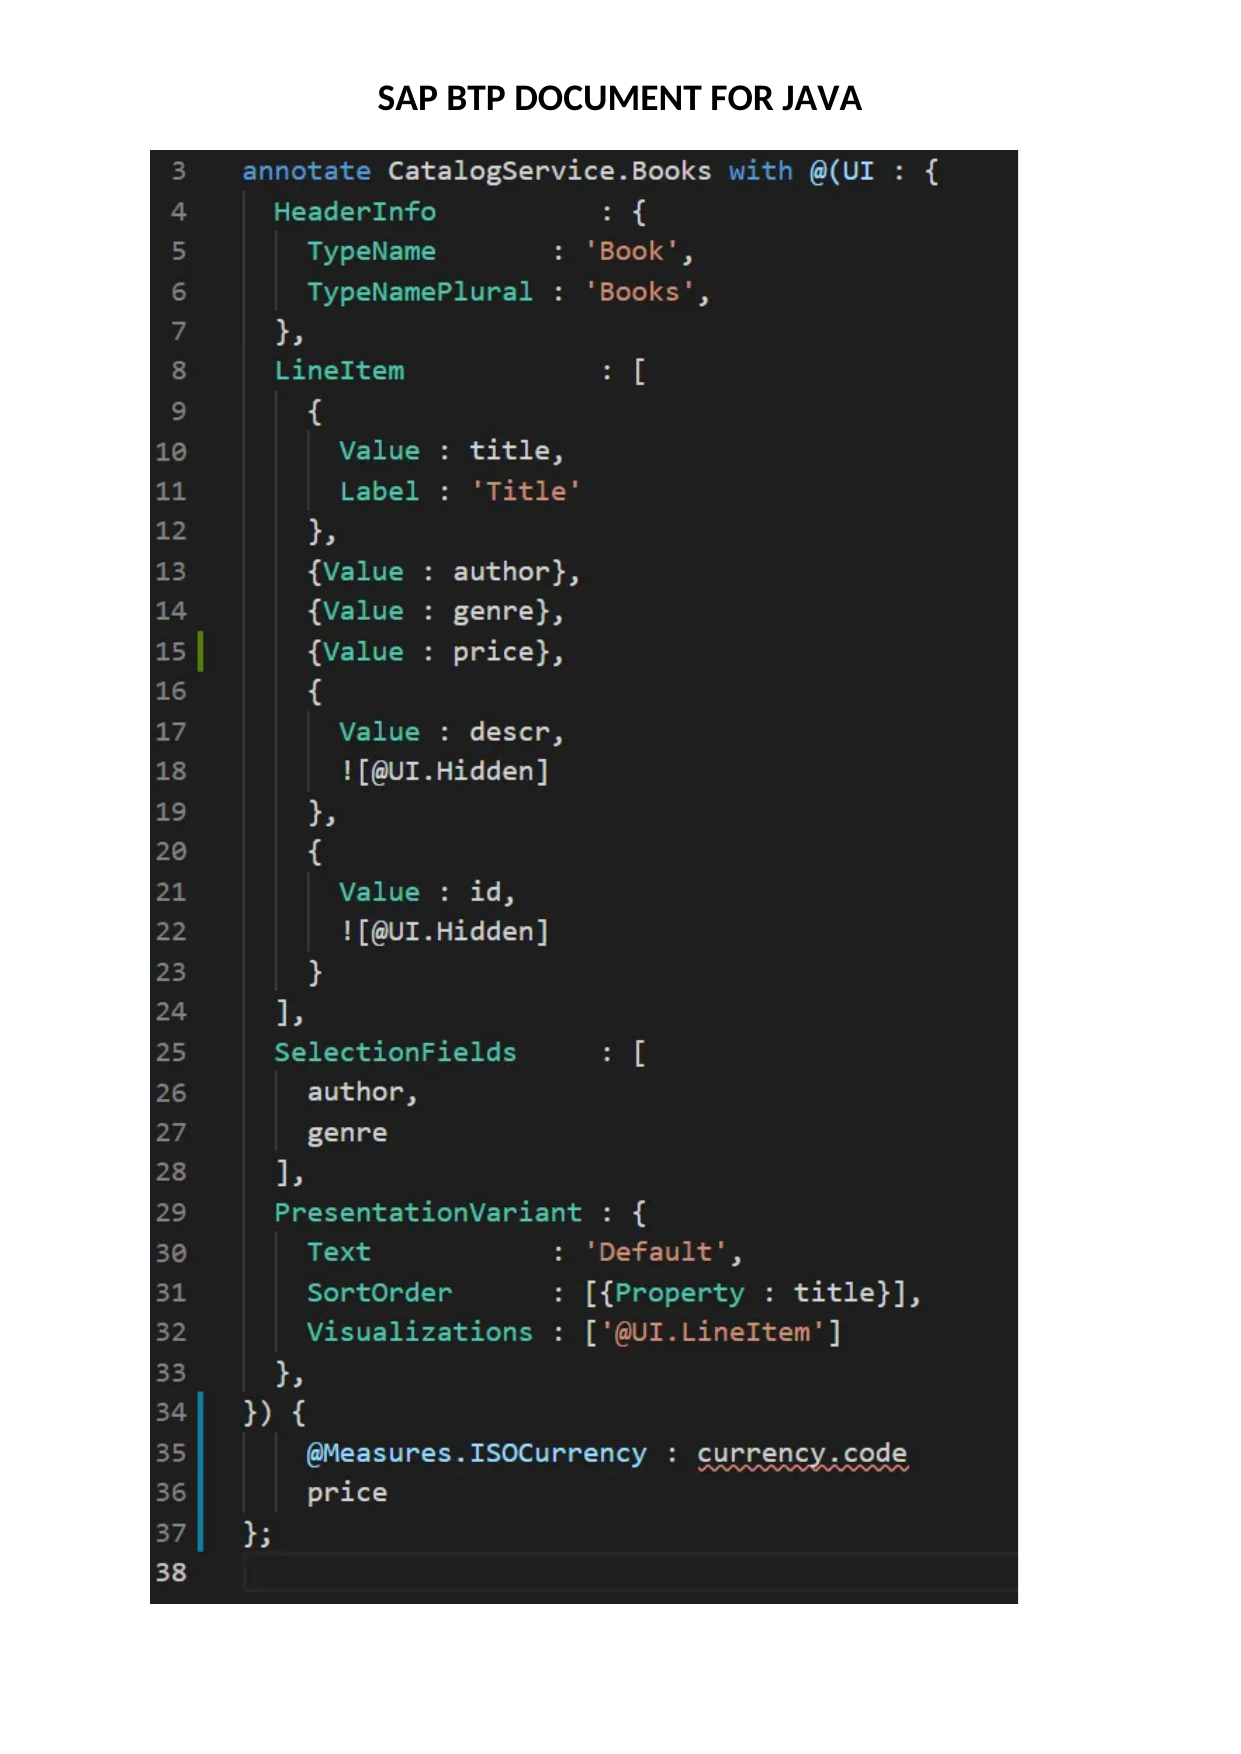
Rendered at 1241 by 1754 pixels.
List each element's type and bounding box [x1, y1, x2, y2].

picture [150, 150, 1019, 1604]
